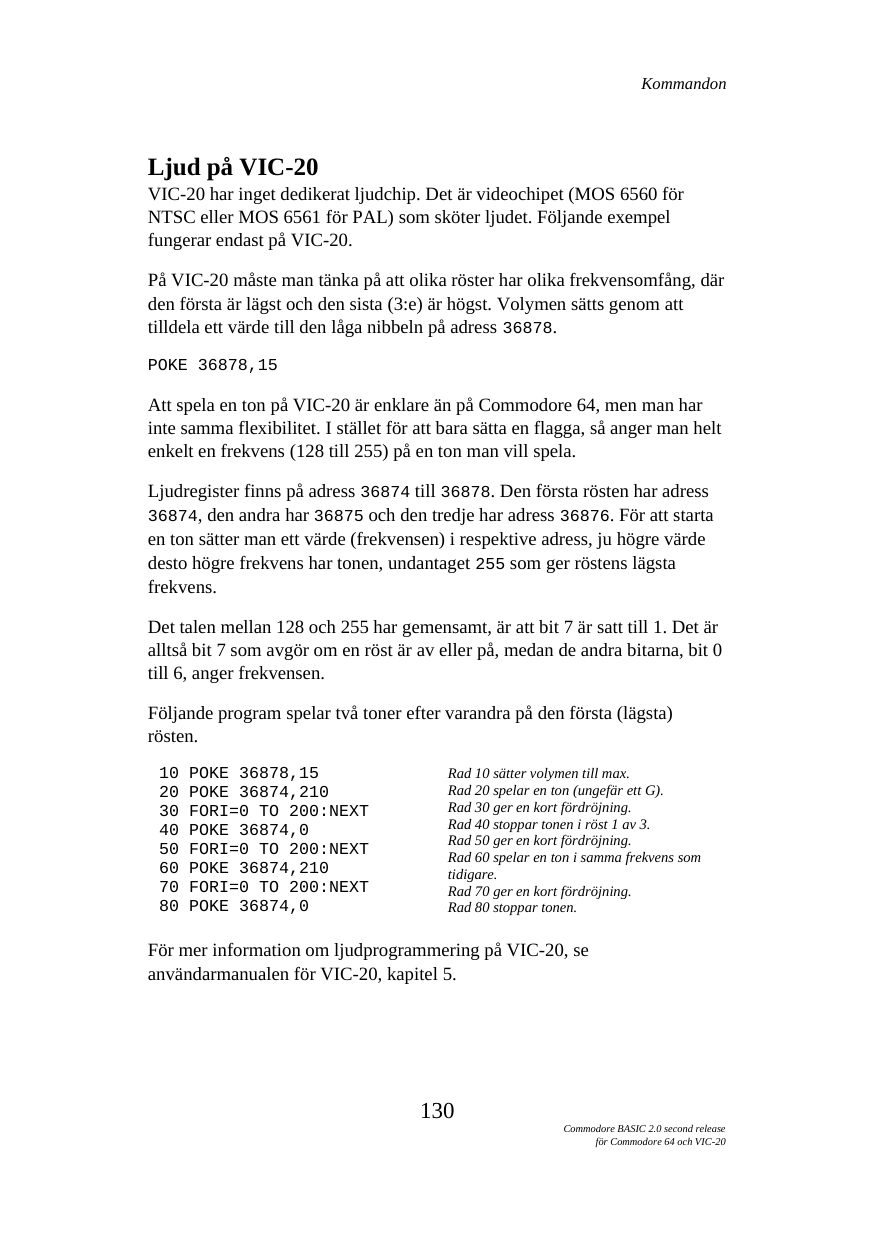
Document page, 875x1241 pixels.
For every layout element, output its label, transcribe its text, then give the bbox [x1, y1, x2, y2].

table_header Rad 10 sätter volymen till max. Rad 20 spelar en ton (ungefär ett G). Rad 30 ger en kort fördröjning. Rad 40 stoppar tonen i röst 1 av 3. Rad 50 ger en kort fördröjning. Rad 60 spelar en ton i samma frekvens som tidigare. Rad 70 ger en kort fördröjning. Rad 80 stoppar tonen. [436, 765, 725, 916]
table_header 10 POKE 36878,15 20 POKE 36874,210 30 FORI=0 TO 200:NEXT 40 POKE 36874,0 50 FORI=0 TO 200:NEXT 60 POKE 36874,210 70 FORI=0 TO 200:NEXT 80 POKE 36874,0 [148, 765, 436, 916]
text VIC-20 har inget dedikerat ljudchip. Det är videochipet (MOS 6560 för NTSC eller MOS 6561 för PAL) som sköter ljudet. Följande exempel fungerar endast på VIC-20. [148, 183, 726, 251]
text Att spela en ton på VIC-20 är enklare än på Commodore 64, men man har inte samma flexibilitet. I stället för att bara sätta en flagga, så anger man helt enkelt en frekvens (128 till 255) på en ton man vill spela. [148, 394, 726, 462]
text På VIC-20 måste man tänka på att olika röster har olika frekvensomfång, där den första är lägst och den sista (3:e) är högst. Volymen sätts genom att tilldela ett värde till den låga nibbeln på adress 36878. [148, 269, 726, 338]
text För mer information om ljudprogrammering på VIC-20, se användarmanualen för VIC-20, kapitel 5. [148, 916, 726, 984]
text Det talen mellan 128 och 255 har gemensamt, är att bit 7 är satt till 1. Det är alltså bit 7 som avgör om en röst är av eller på, medan de andra bitarna, bit 0 till 6, anger frekvensen. [148, 616, 726, 684]
text Ljudregister finns på adress 36874 till 36878. Den första rösten har adress 36874, den andra har 36875 och den tredje har adress 36876. För att starta en ton sätter man ett värde (frekvensen) i respektive adress, ju högre värde desto högre frekvens har tonen, undantaget 255 som ger röstens lägsta frekvens. [148, 480, 726, 597]
subtitle Ljud på VIC-20 [148, 152, 726, 181]
text POKE 36878,15 [148, 357, 726, 376]
text Följande program spelar två toner efter varandra på den första (lägsta) rösten. [148, 702, 726, 747]
